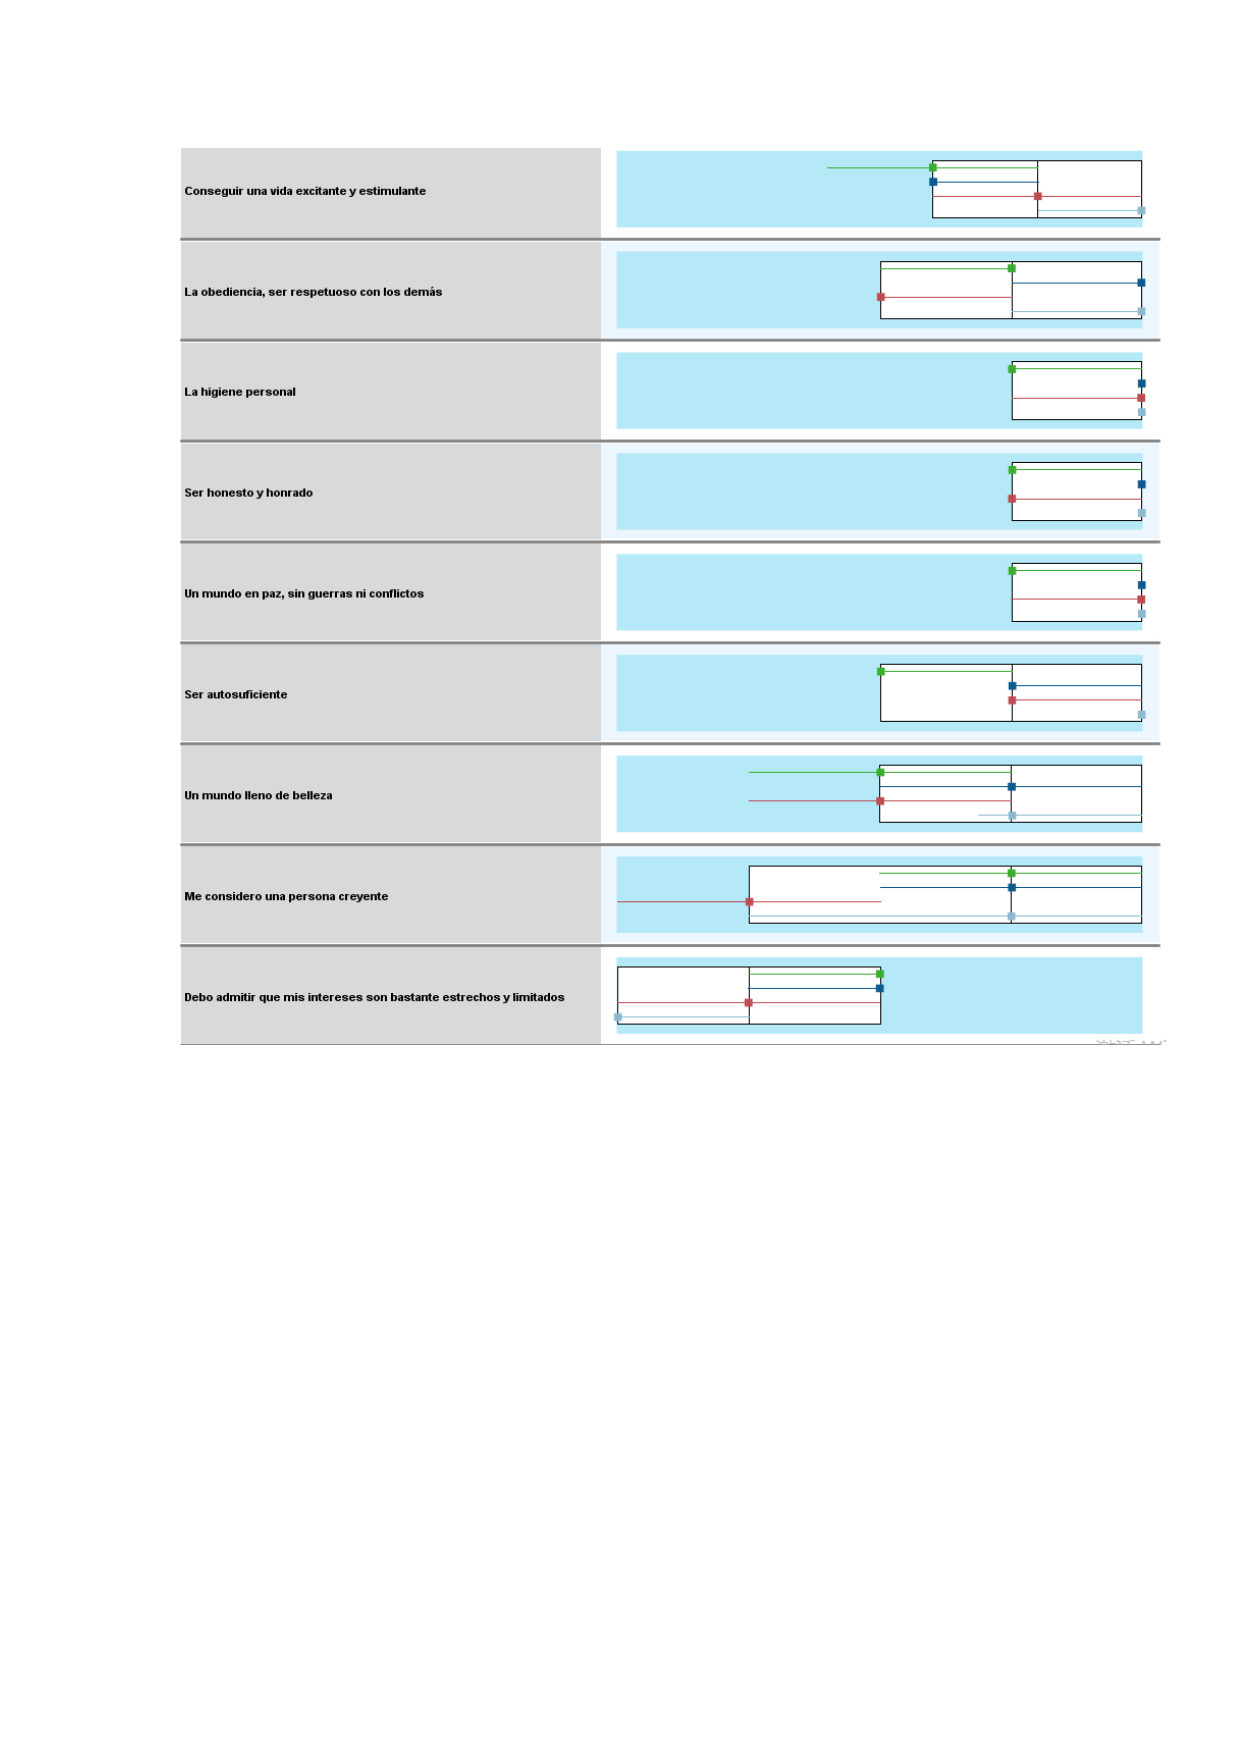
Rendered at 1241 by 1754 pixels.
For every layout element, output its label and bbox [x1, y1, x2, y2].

picture [177, 147, 1187, 1045]
